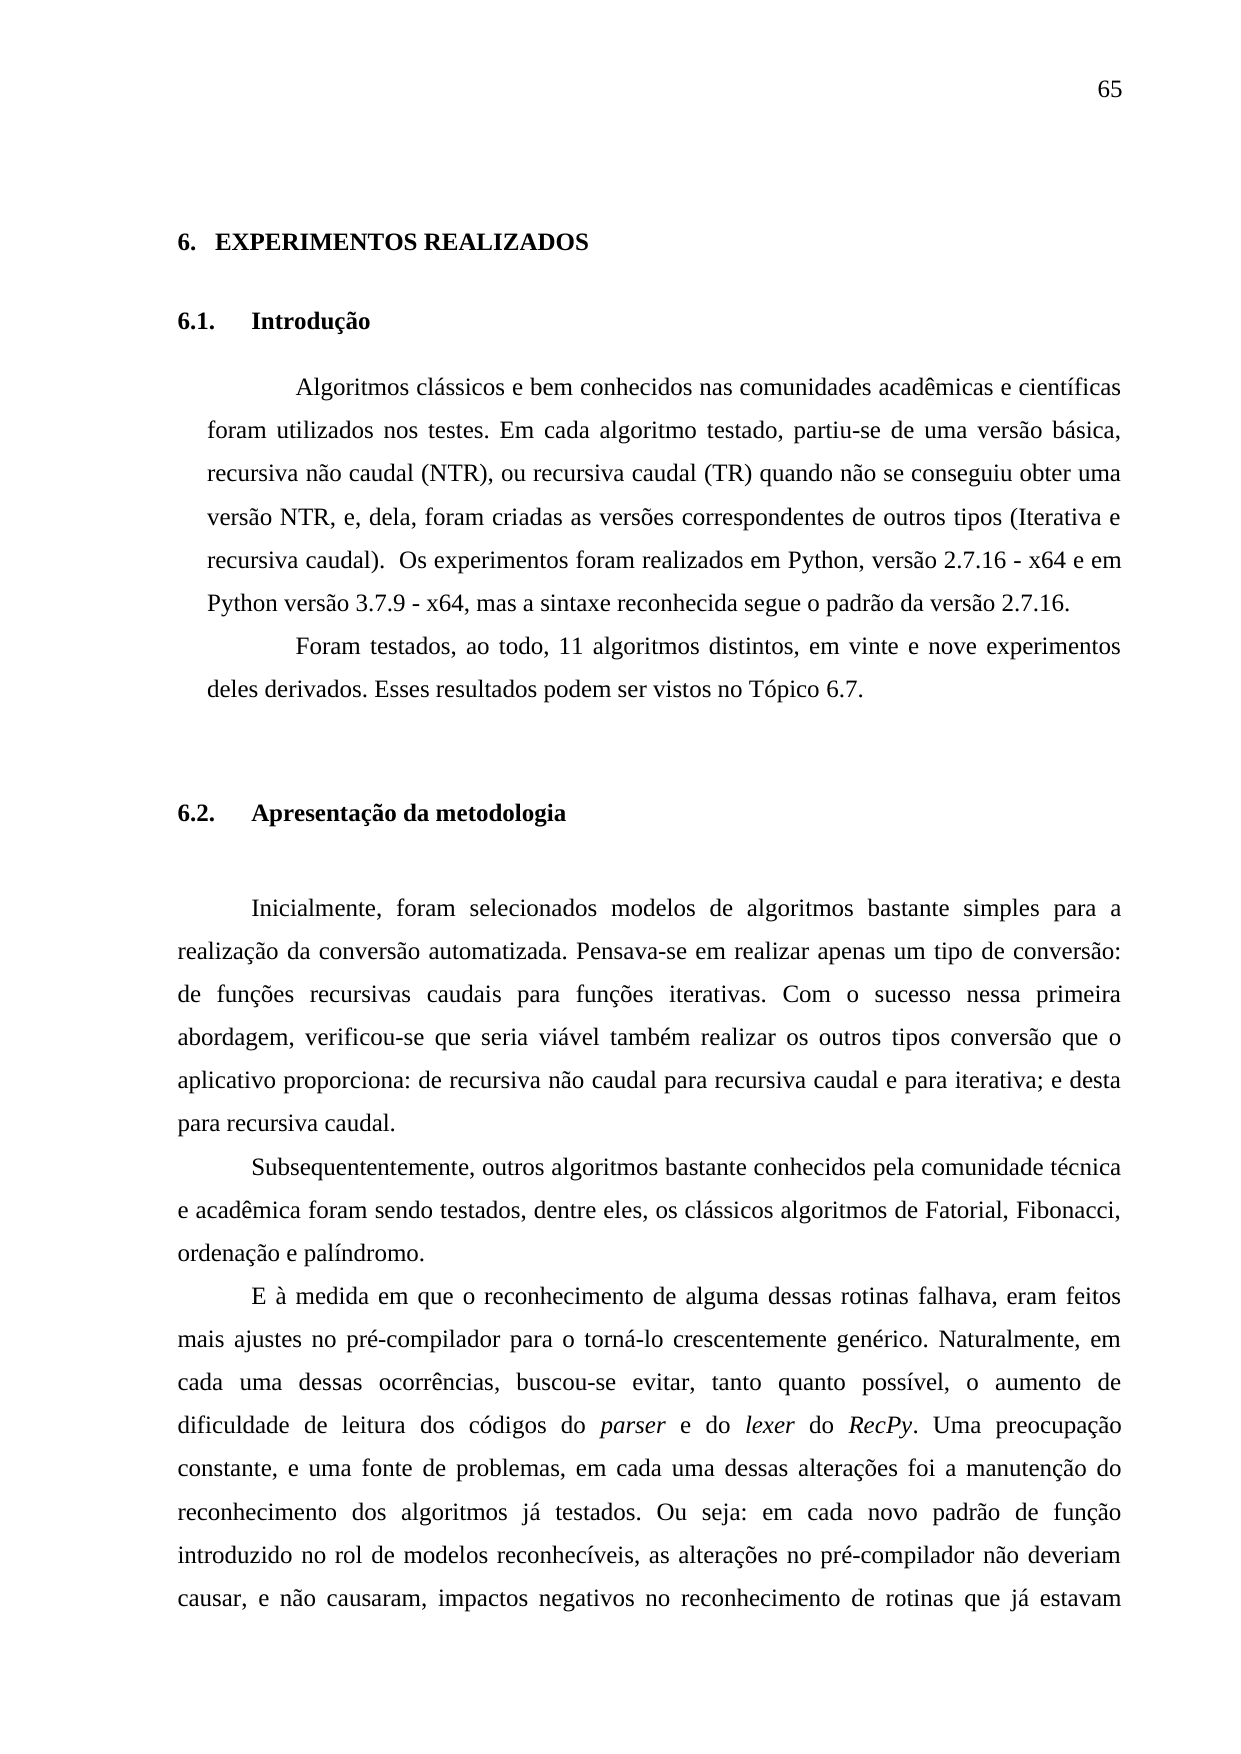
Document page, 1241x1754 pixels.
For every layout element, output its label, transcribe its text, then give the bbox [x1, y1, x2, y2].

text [177, 1281, 1122, 1612]
text Introdução [177, 306, 1122, 335]
text EXPERIMENTOS REALIZADOS [177, 227, 1122, 256]
text Algoritmos clássicos e bem conhecidos nas comunidades acadêmicas e científicas foram utilizados nos testes. Em cada algoritmo testado, partiu-se de uma versão básica, recursiva não caudal (NTR), ou recursiva caudal (TR) quando não se conseguiu obter uma versão NTR, e, dela, foram criadas as versões correspondentes de outros tipos (Iterativa e recursiva caudal). Os experimentos foram realizados em Python, versão 2.7.16 - x64 e em Python versão 3.7.9 - x64, mas a sintaxe reconhecida segue o padrão da versão 2.7.16. [207, 372, 1122, 617]
text Apresentação da metodologia [177, 798, 1122, 827]
text Subsequententemente, outros algoritmos bastante conhecidos pela comunidade técnica e acadêmica foram sendo testados, dentre eles, os clássicos algoritmos de Fatorial, Fibonacci, ordenação e palíndromo. [177, 1152, 1122, 1267]
text Foram testados, ao todo, 11 algoritmos distintos, em vinte e nove experimentos deles derivados. Esses resultados podem ser vistos no Tópico 6.7. [207, 631, 1122, 703]
text Inicialmente, foram selecionados modelos de algoritmos bastante simples para a realização da conversão automatizada. Pensava-se em realizar apenas um tipo de conversão: de funções recursivas caudais para funções iterativas. Com o sucesso nessa primeira abordagem, verificou-se que seria viável também realizar os outros tipos conversão que o aplicativo proporciona: de recursiva não caudal para recursiva caudal e para iterativa; e desta para recursiva caudal. [177, 893, 1122, 1137]
